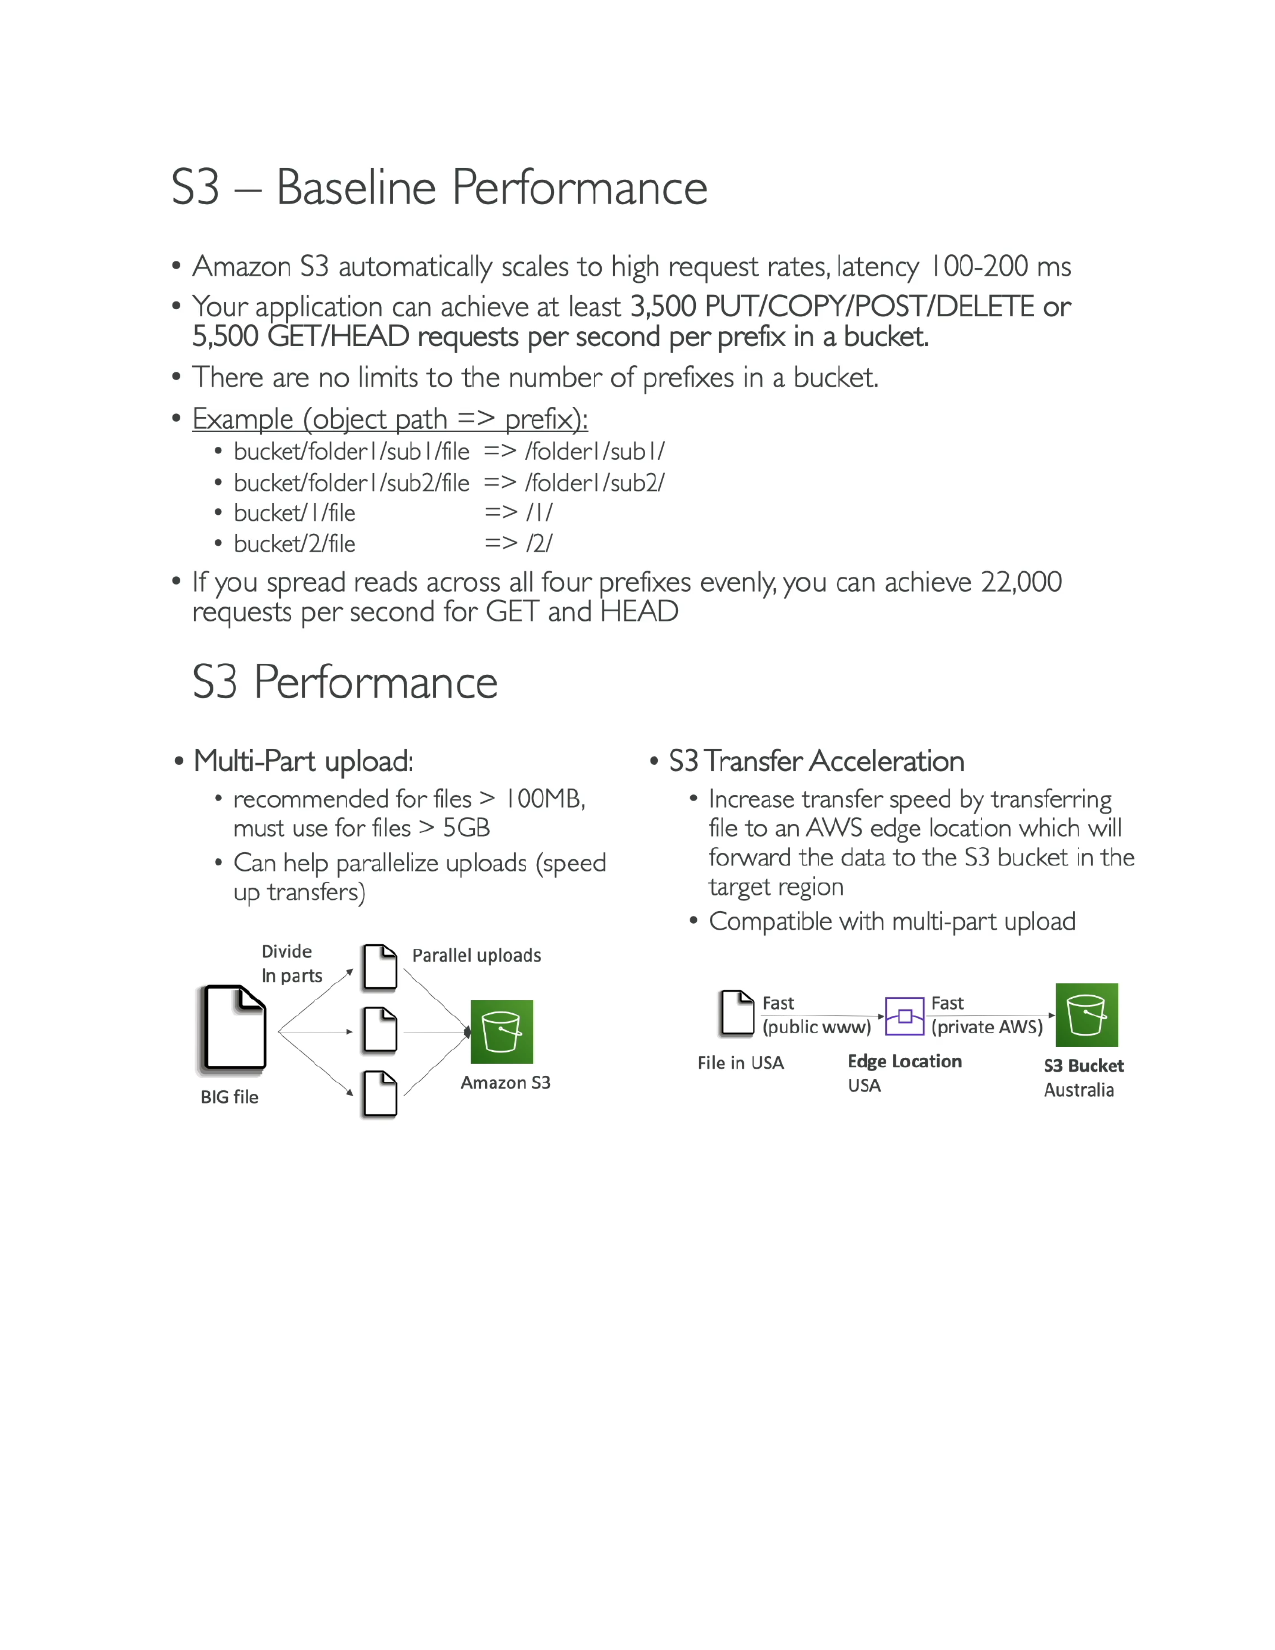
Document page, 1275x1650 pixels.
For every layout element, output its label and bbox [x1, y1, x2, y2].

text [150, 150, 1125, 1133]
